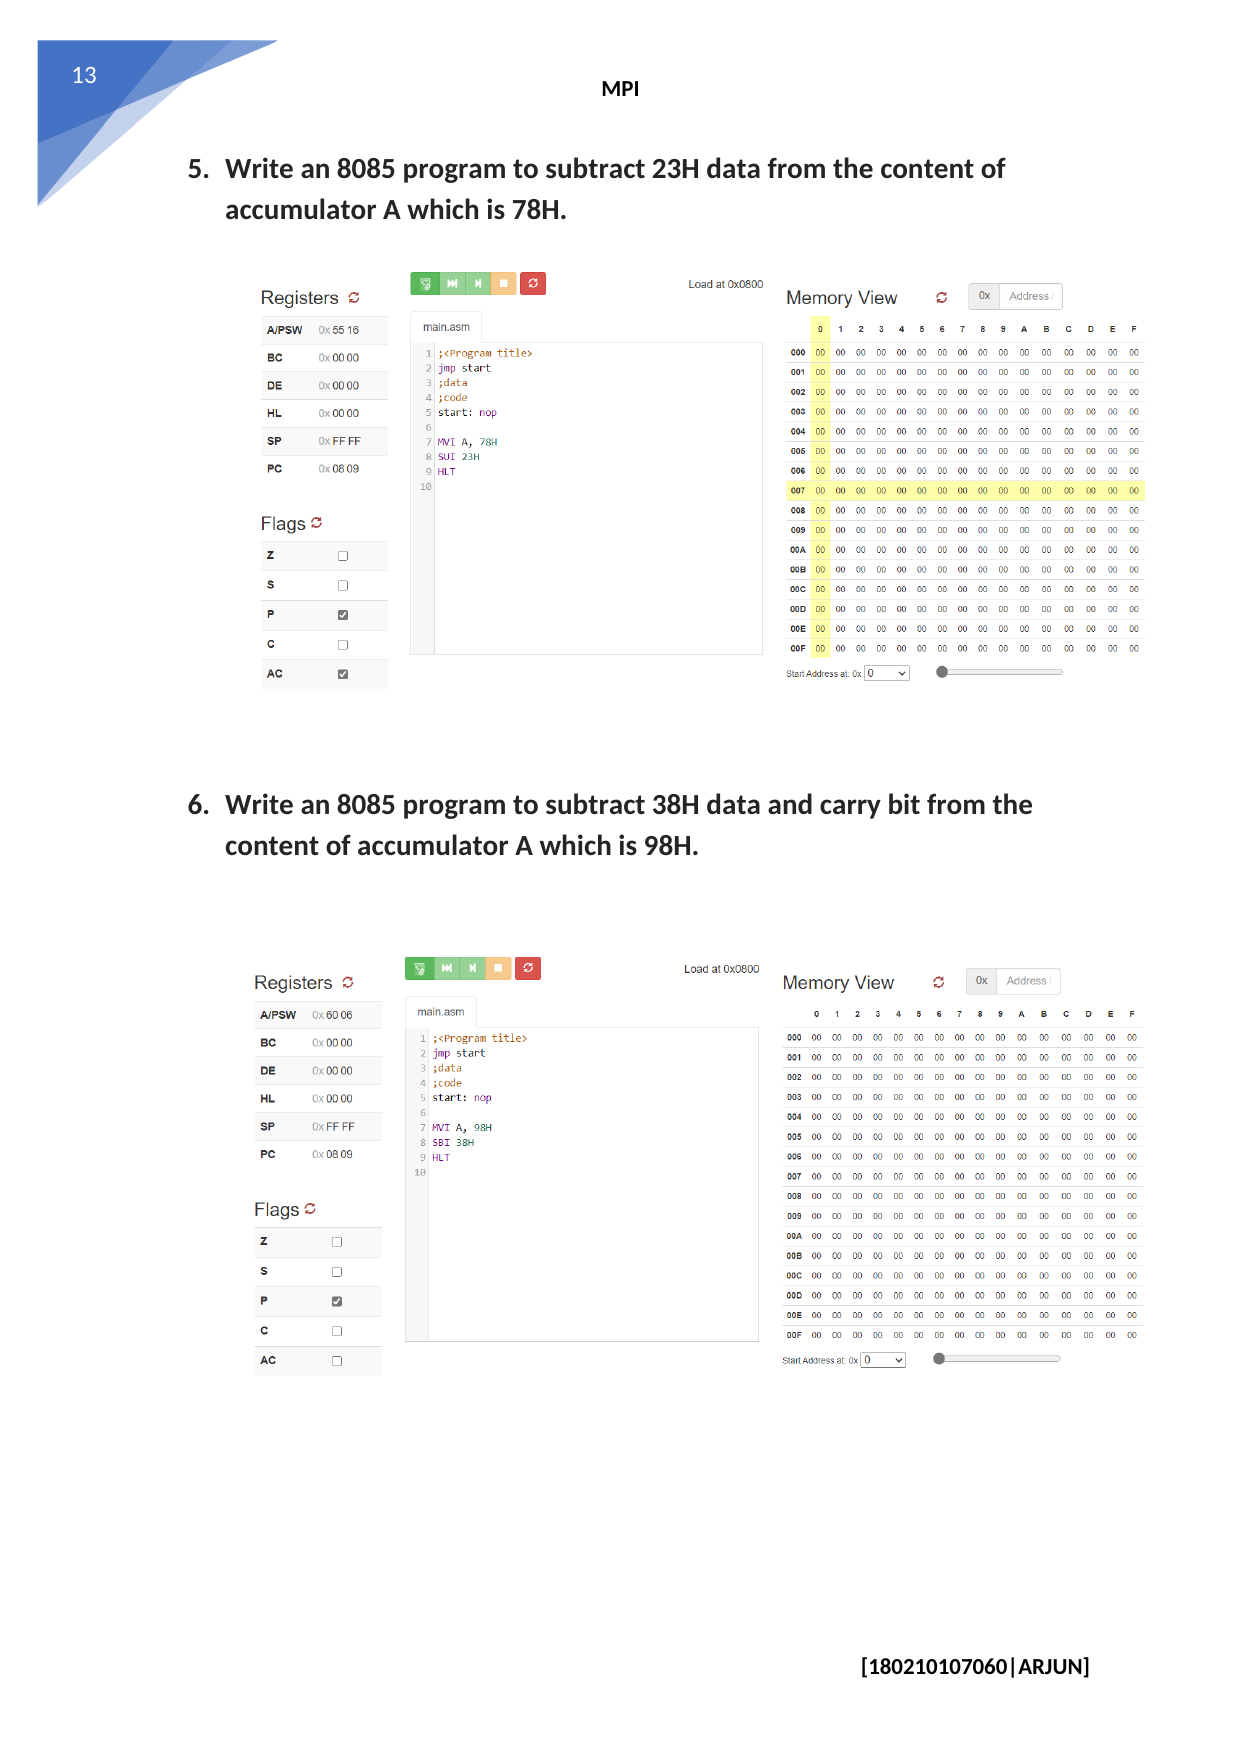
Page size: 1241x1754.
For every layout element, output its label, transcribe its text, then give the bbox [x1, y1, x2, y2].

picture [37, 40, 279, 209]
picture [225, 270, 1166, 719]
list Write an 8085 program to subtract 23H data from the content of accumulator A which is 78H. [187, 150, 1090, 227]
list Write an 8085 program to subtract 38H data and carry bit from the content of accumulator A which is 98H. [187, 786, 1090, 863]
picture [225, 949, 1166, 1411]
